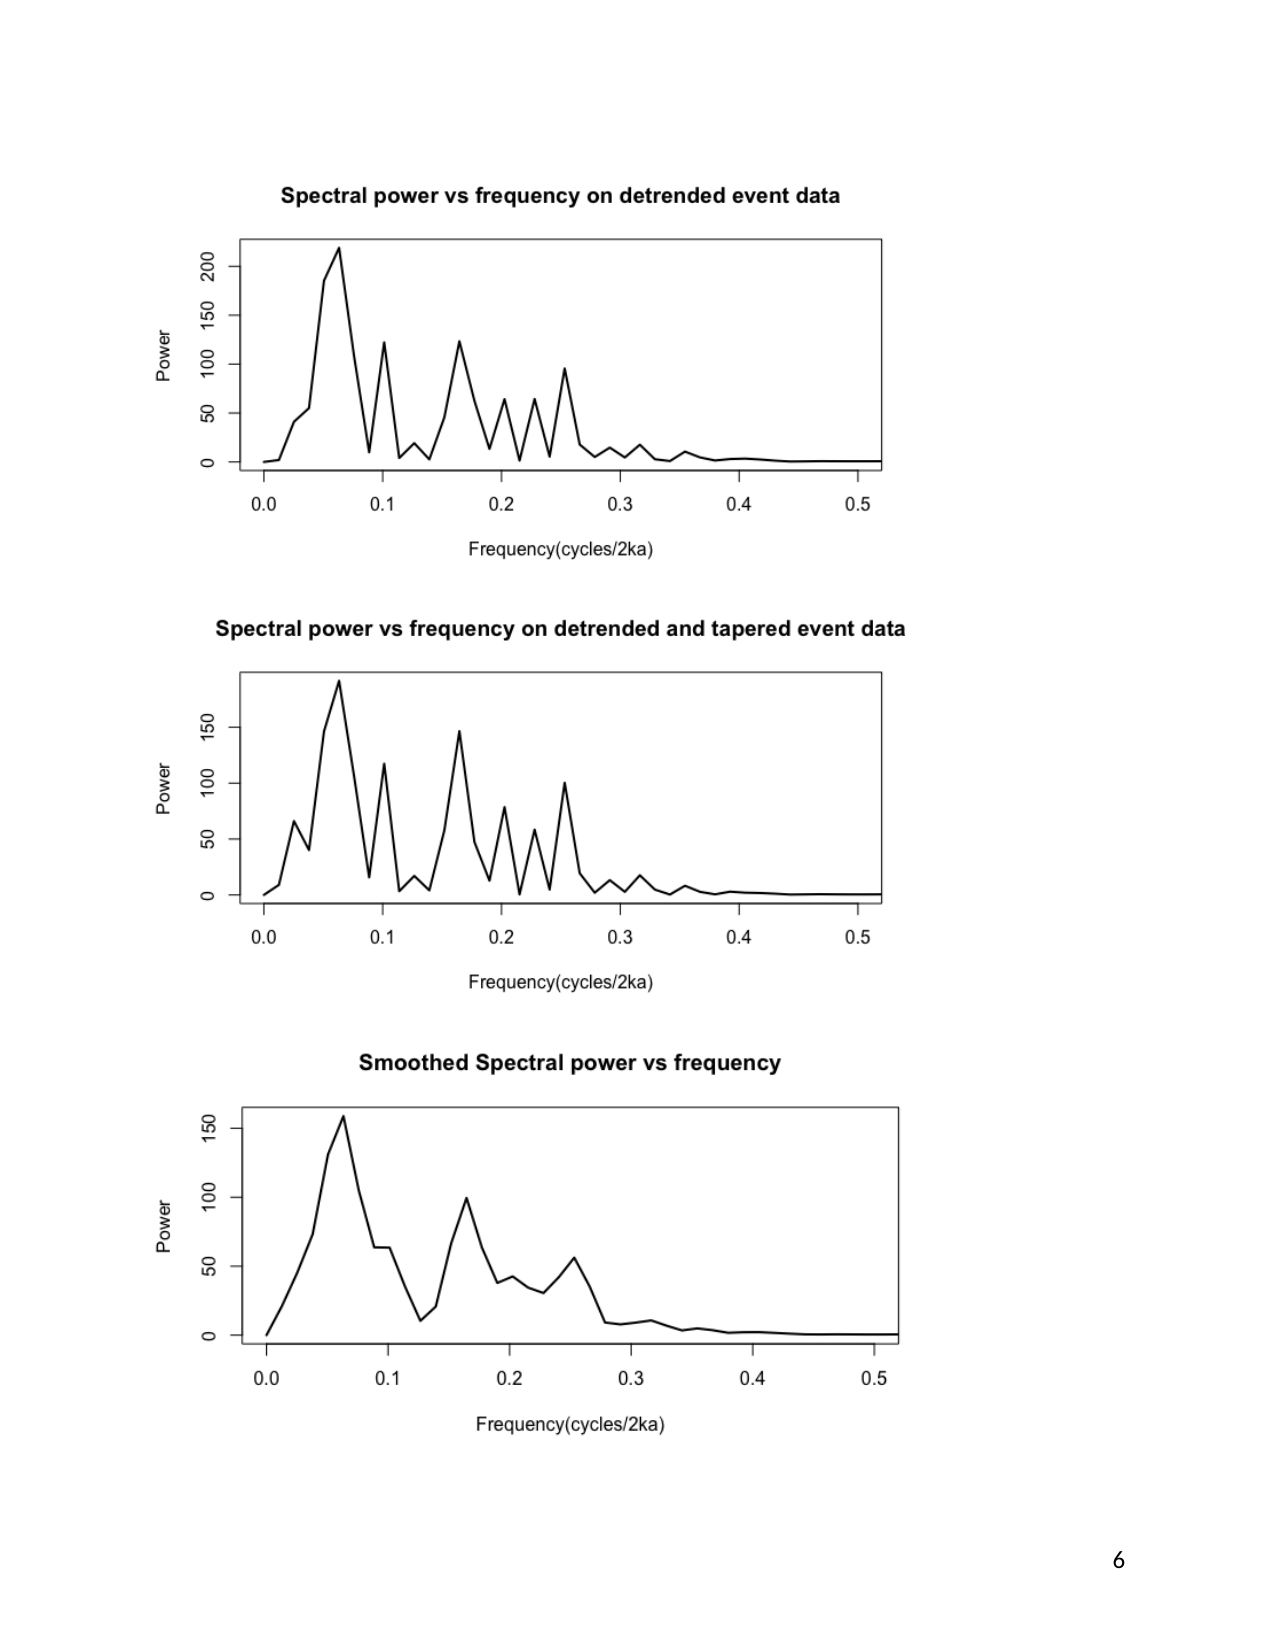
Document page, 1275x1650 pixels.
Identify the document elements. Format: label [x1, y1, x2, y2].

picture [150, 150, 946, 1459]
